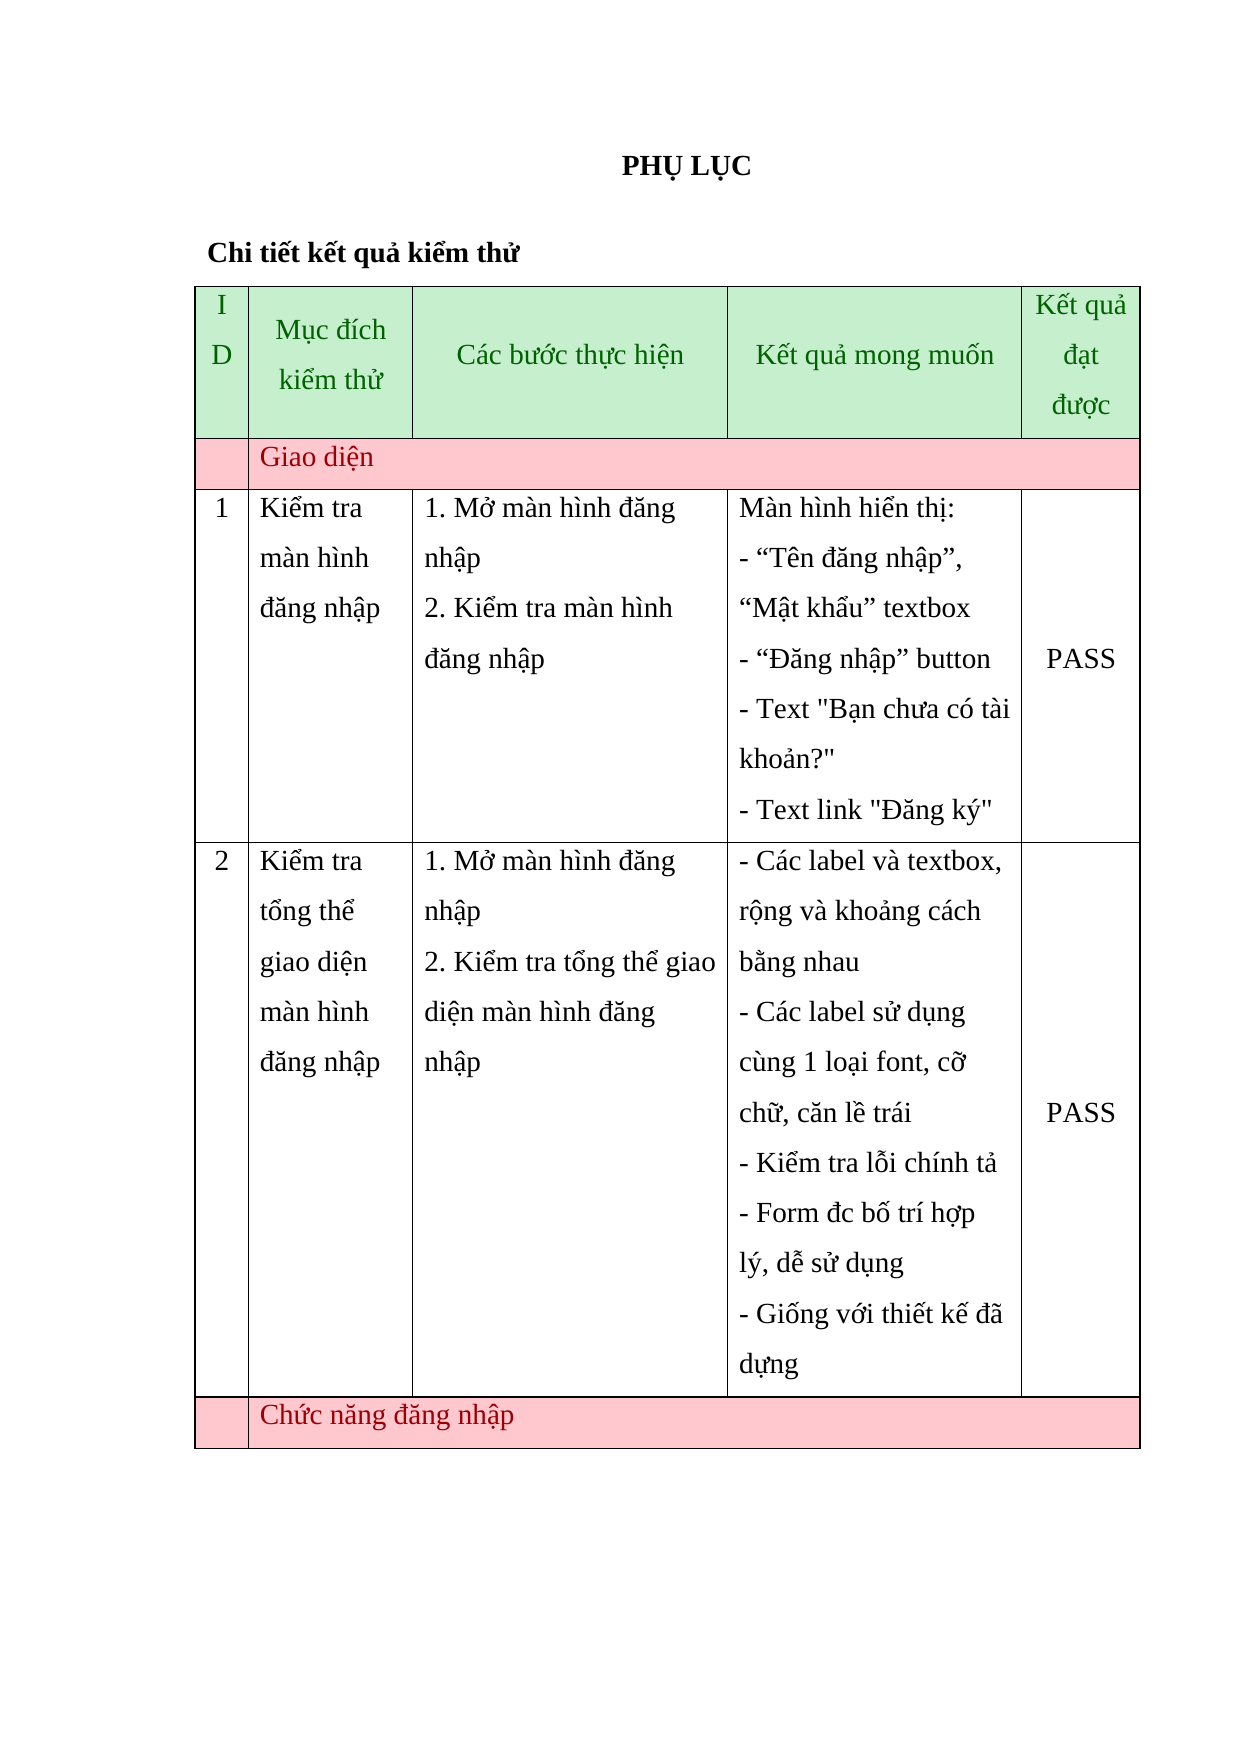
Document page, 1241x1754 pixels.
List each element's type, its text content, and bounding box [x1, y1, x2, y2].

table_cell PASS [1022, 490, 1139, 842]
subtitle PHỤ LỤC [252, 148, 1122, 181]
table_cell Chức năng đăng nhập [249, 1398, 1139, 1448]
table_cell PASS [1022, 843, 1139, 1396]
table_cell 1. Mở màn hình đăng nhập 2. Kiểm tra tổng thể giao diện màn hình đăng nhập [413, 843, 727, 1396]
table_cell 1. Mở màn hình đăng nhập 2. Kiểm tra màn hình đăng nhập [413, 490, 727, 842]
table_header Kết quả mong muốn [728, 287, 1021, 438]
table_cell Kiểm tra tổng thể giao diện màn hình đăng nhập [249, 843, 412, 1396]
table_cell [196, 1398, 248, 1448]
table_cell - Các label và textbox, rộng và khoảng cách bằng nhau - Các label sử dụng cùng 1 loại font, cỡ chữ, căn lề trái - Kiểm tra lỗi chính tả - Form đc bố trí hợp lý, dễ sử dụng - Giống với thiết kế đã dựng [728, 843, 1021, 1396]
table_cell Màn hình hiển thị: - “Tên đăng nhập”, “Mật khẩu” textbox - “Đăng nhập” button - Text "Bạn chưa có tài khoản?" - Text link "Đăng ký" [728, 490, 1021, 842]
table_cell 1 [196, 490, 248, 842]
table_cell 2 [196, 843, 248, 1396]
table_header Mục đích kiểm thử [249, 287, 412, 438]
table_header Kết quả đạt được [1022, 287, 1139, 438]
text Chi tiết kết quả kiểm thử [207, 236, 1122, 269]
table_header Các bước thực hiện [413, 287, 727, 438]
table_cell Giao diện [249, 439, 1139, 489]
table_cell Kiểm tra màn hình đăng nhập [249, 490, 412, 842]
table_cell [196, 439, 248, 489]
table_header ID [196, 287, 248, 438]
